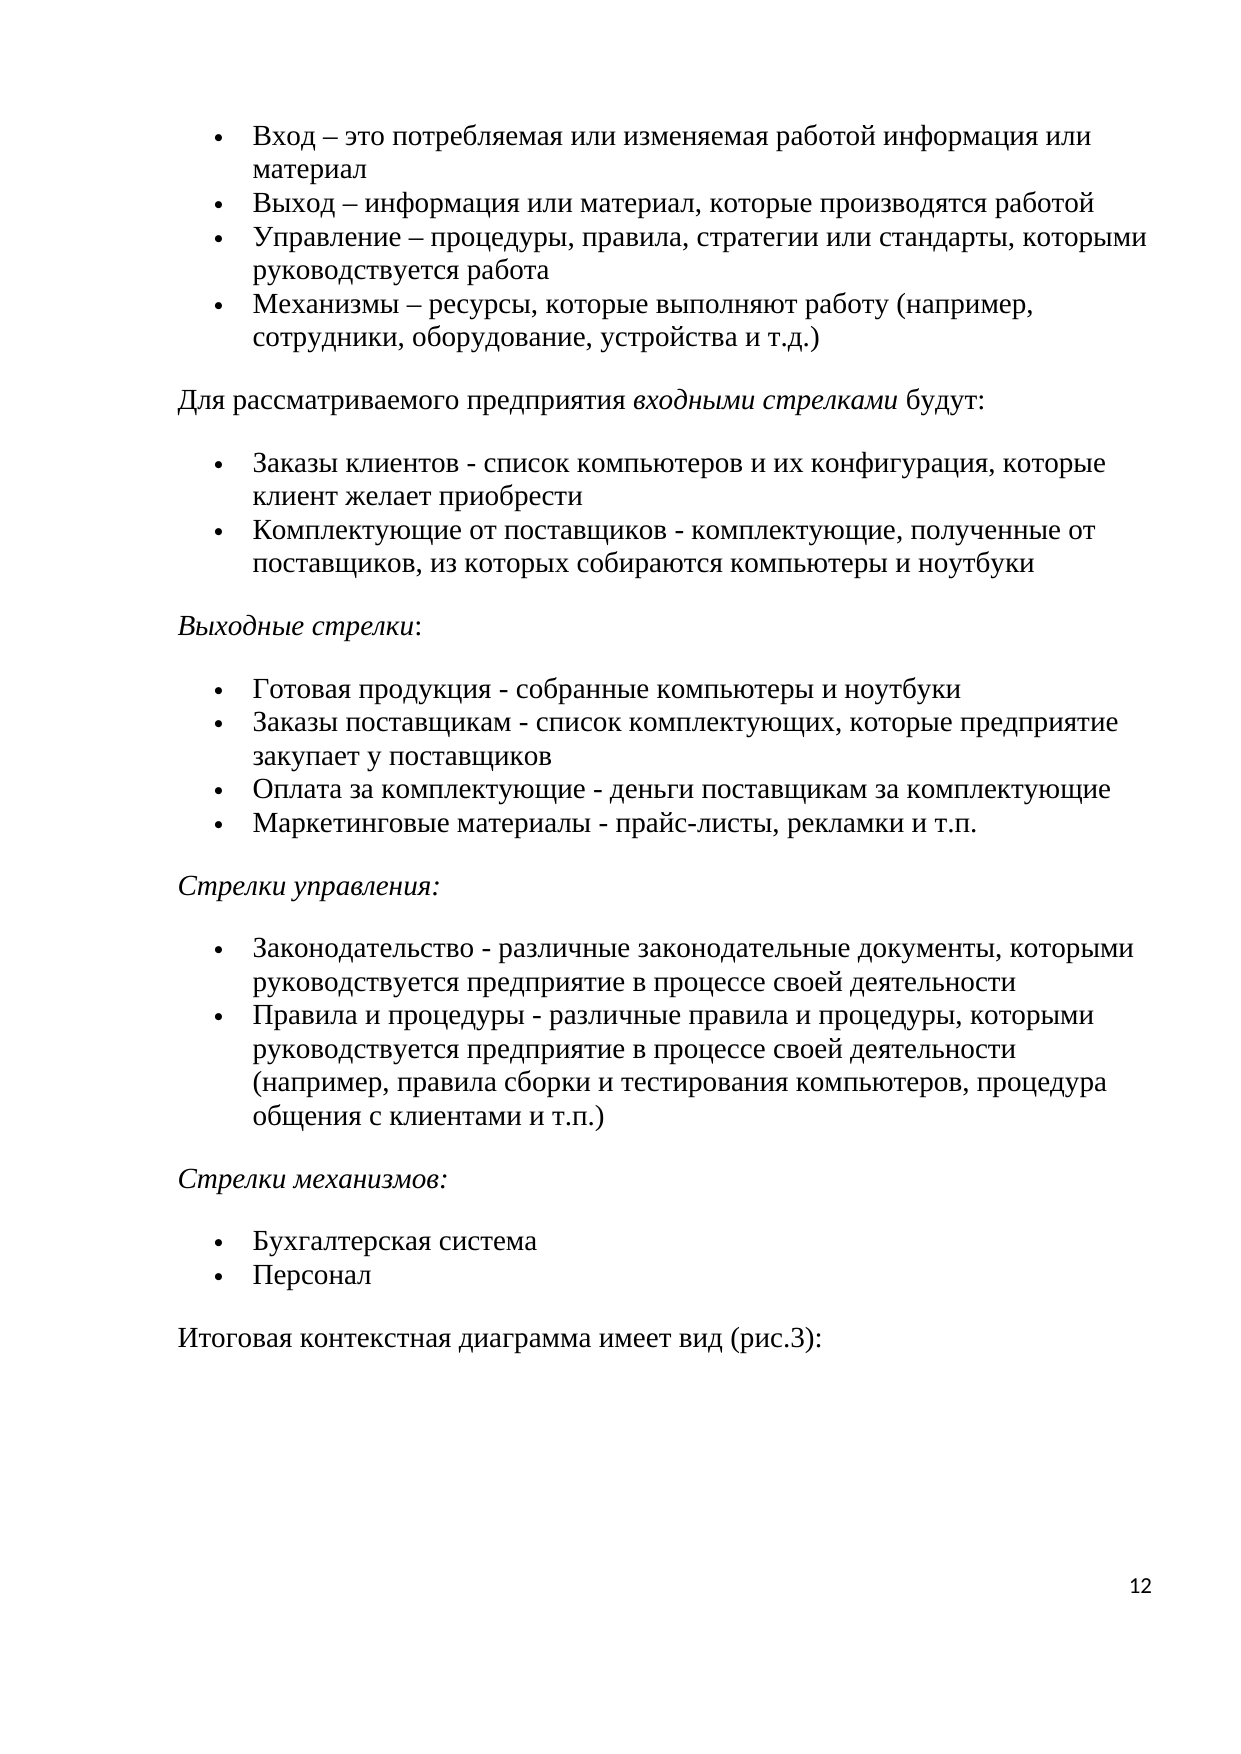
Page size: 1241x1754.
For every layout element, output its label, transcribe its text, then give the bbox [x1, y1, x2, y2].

list Управление – процедуры, правила, стратегии или стандарты, которыми руководствуется работа [215, 219, 1152, 286]
list Выход – информация или материал, которые производятся работой [215, 185, 1152, 219]
list Маркетинговые материалы - прайс-листы, рекламки и т.п. [215, 805, 1152, 838]
list Правила и процедуры - различные правила и процедуры, которыми руководствуется предприятие в процессе своей деятельности (например, правила сборки и тестирования компьютеров, процедура общения с клиентами и т.п.) [215, 997, 1152, 1132]
list Персонал [215, 1257, 1152, 1291]
list Заказы клиентов - список компьютеров и их конфигурация, которые клиент желает приобрести [215, 445, 1152, 512]
text Выходные стрелки: [177, 608, 1152, 642]
list Комплектующие от поставщиков - комплектующие, полученные от поставщиков, из которых собираются компьютеры и ноутбуки [215, 512, 1152, 579]
text Итоговая контекстная диаграмма имеет вид (рис.3): [177, 1320, 1152, 1415]
list Вход – это потребляемая или изменяемая работой информация или материал [215, 118, 1152, 185]
text Стрелки механизмов: [177, 1161, 1152, 1194]
list Заказы поставщикам - список комплектующих, которые предприятие закупает у поставщиков [215, 704, 1152, 771]
text Стрелки управления: [177, 868, 1152, 901]
list Бухгалтерская система [215, 1223, 1152, 1257]
list Законодательство - различные законодательные документы, которыми руководствуется предприятие в процессе своей деятельности [215, 930, 1152, 997]
list Оплата за комплектующие - деньги поставщикам за комплектующие [215, 771, 1152, 805]
list Готовая продукция - собранные компьютеры и ноутбуки [215, 671, 1152, 704]
list Механизмы – ресурсы, которые выполняют работу (например, сотрудники, оборудование, устройства и т.д.) [215, 286, 1152, 353]
text Для рассматриваемого предприятия входными стрелками будут: [177, 382, 1152, 416]
